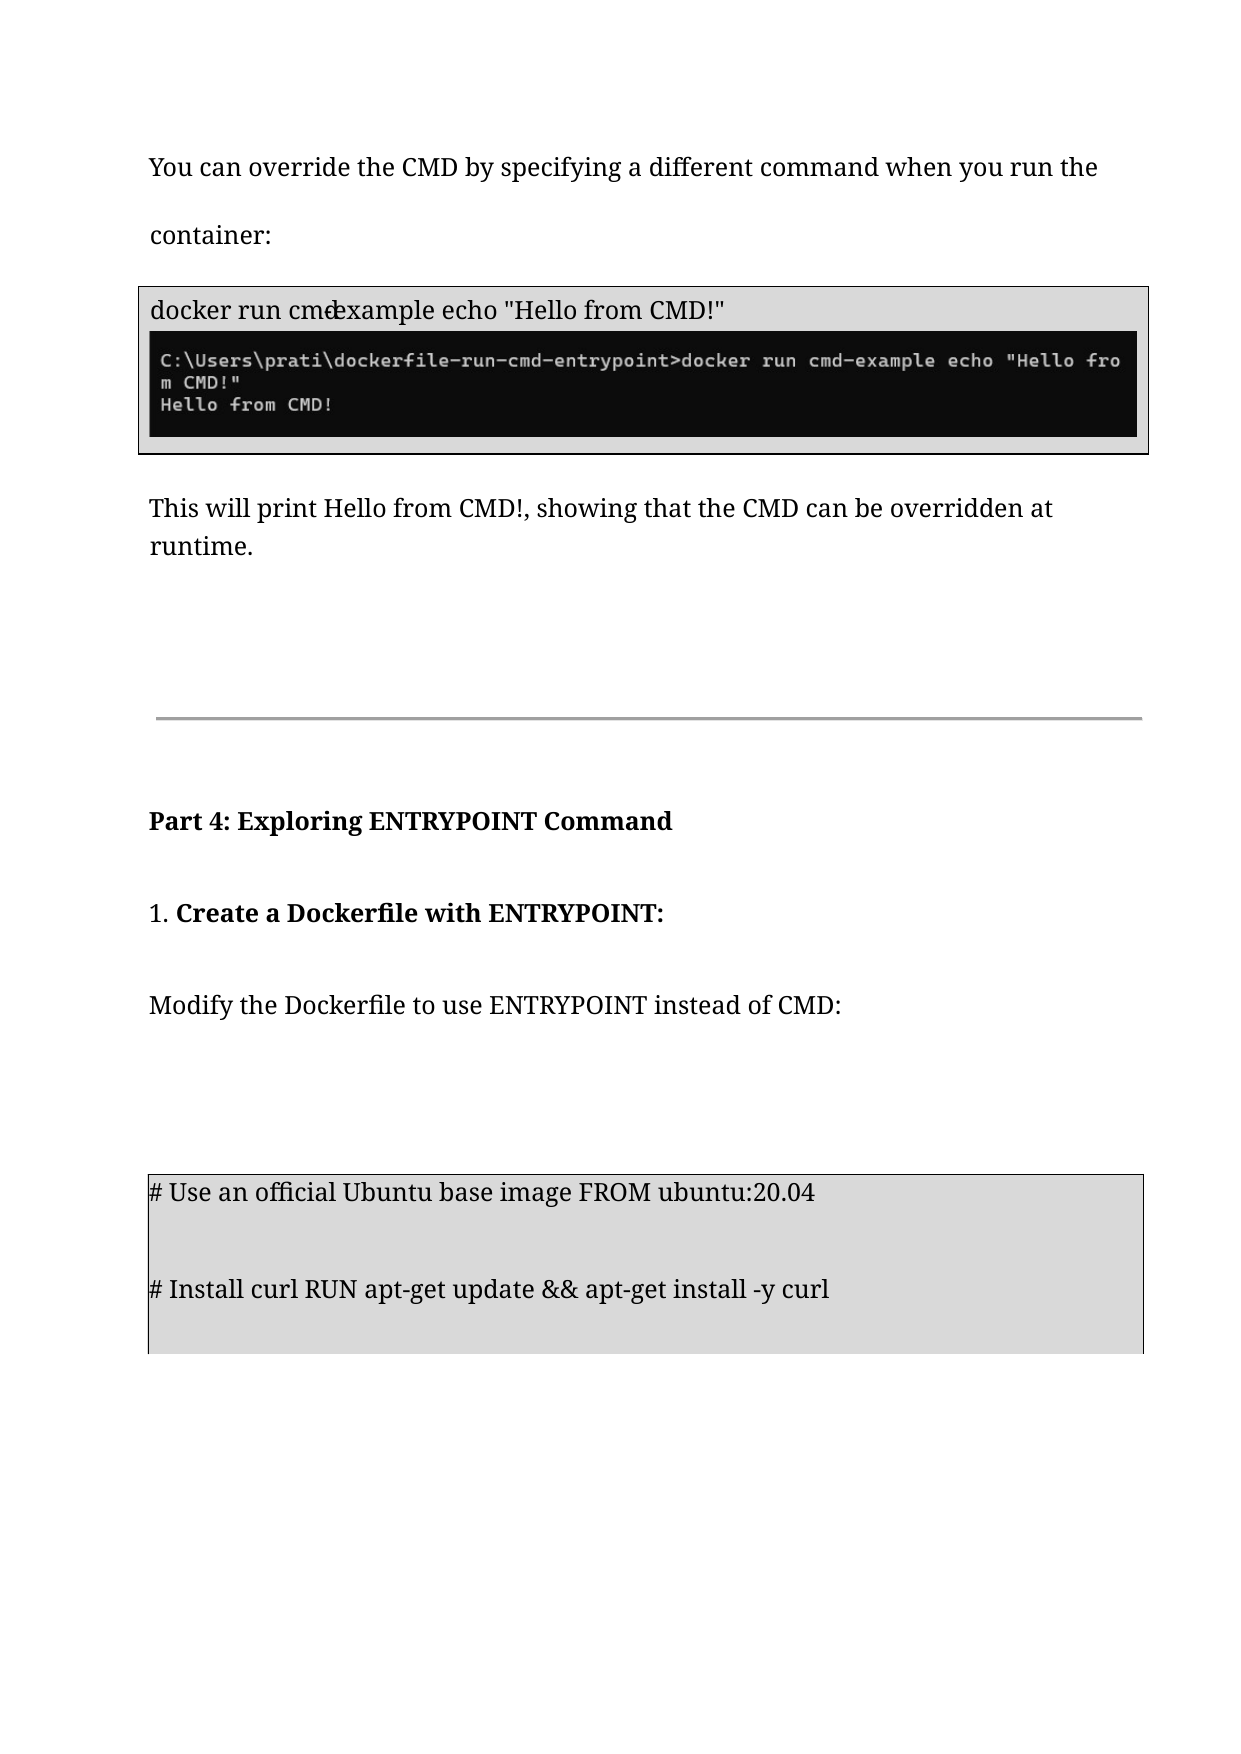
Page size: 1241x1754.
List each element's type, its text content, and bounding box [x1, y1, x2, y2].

text This will print Hello from CMD!, showing that the CMD can be overridden at runtime. [148, 491, 1141, 562]
text 1. Create a Dockerfile with ENTRYPOINT: [148, 896, 1143, 930]
text Part 4: Exploring ENTRYPOINT Command [148, 804, 1143, 838]
text # Use an official Ubuntu base image FROM ubuntu:20.04 [149, 1175, 1143, 1209]
picture [149, 331, 1137, 437]
text You can override the CMD by specifying a different command when you run the container: [148, 150, 1141, 251]
text Modify the Dockerfile to use ENTRYPOINT instead of CMD: [148, 987, 1141, 1021]
text # Install curl RUN apt-get update && apt-get install -y curl [149, 1271, 1143, 1306]
